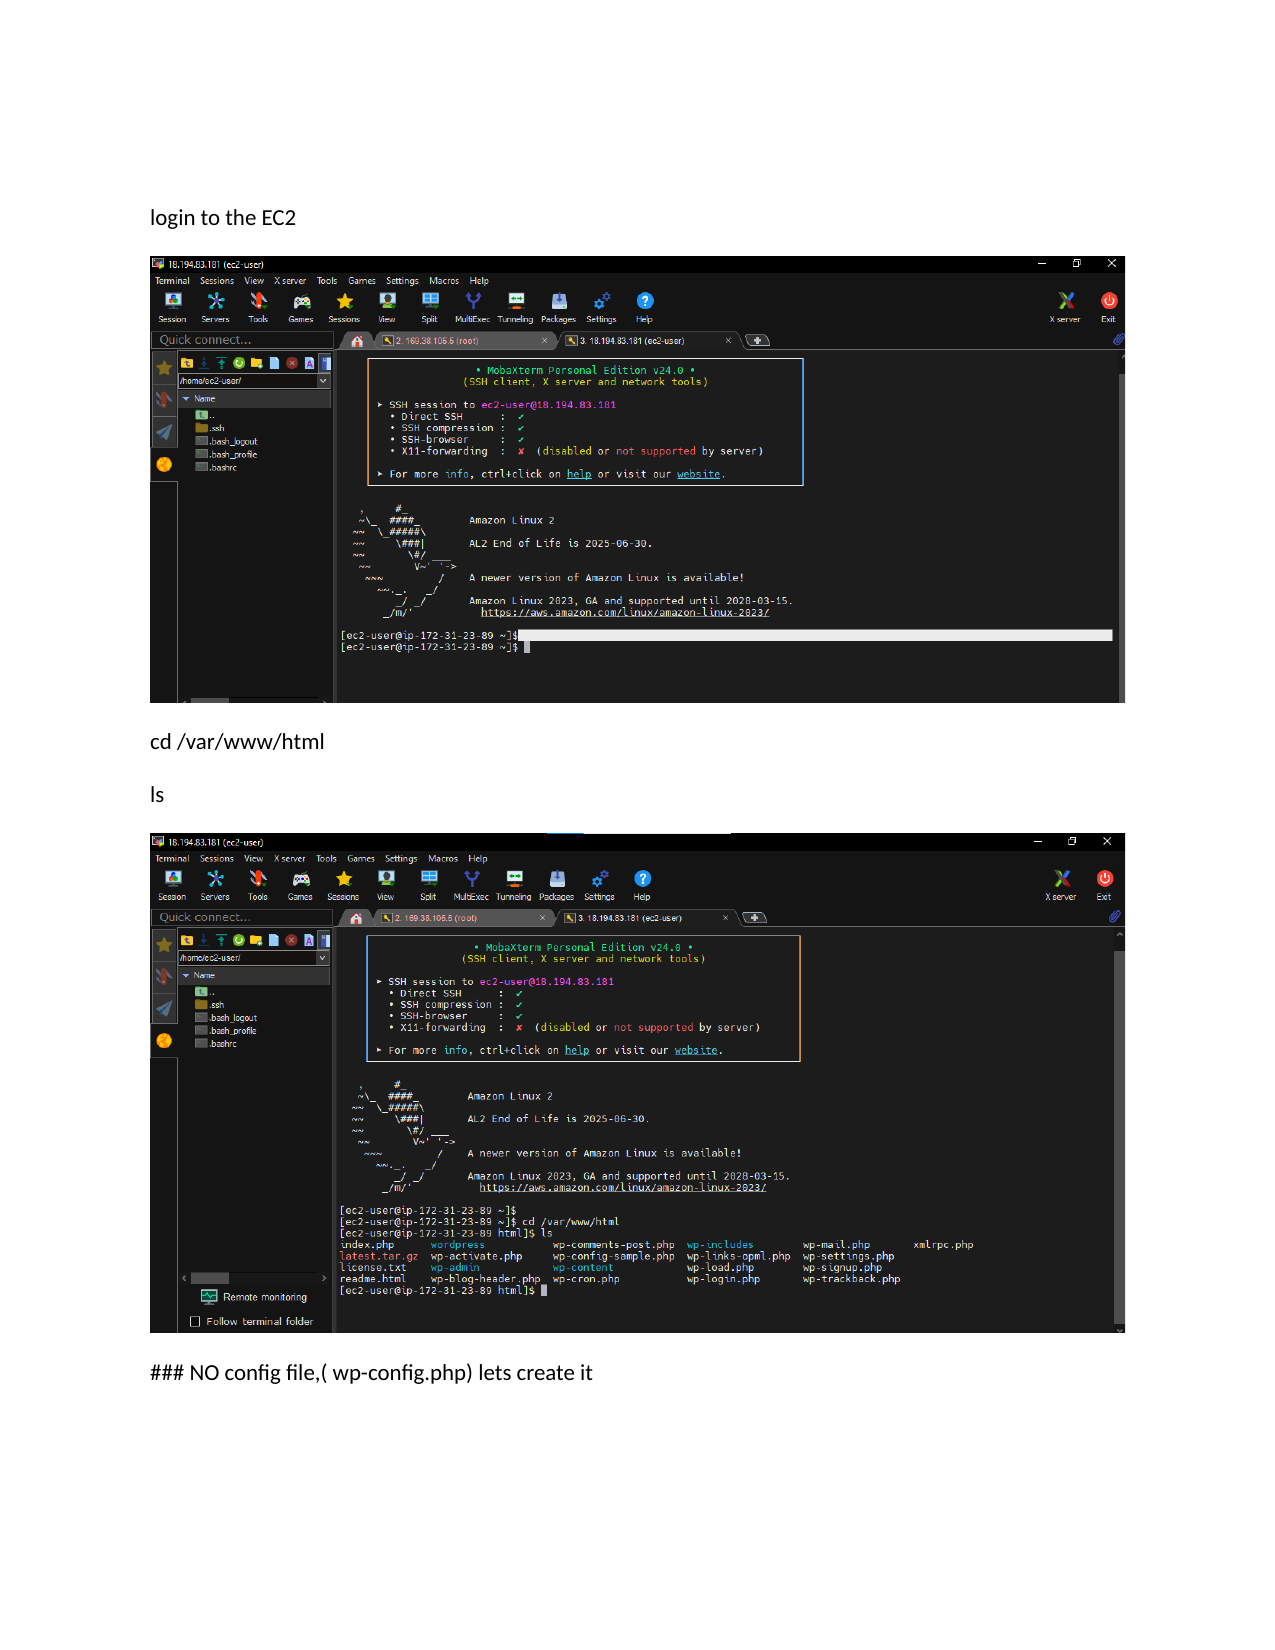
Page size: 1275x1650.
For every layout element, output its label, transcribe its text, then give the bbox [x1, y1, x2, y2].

text login to the EC2 [150, 203, 1125, 231]
text ### NO config file,( wp-config.php) lets create it [150, 1358, 1125, 1386]
picture [150, 833, 1125, 1333]
text ls [150, 780, 1125, 808]
text cd /var/www/html [150, 727, 1125, 755]
picture [150, 256, 1125, 703]
